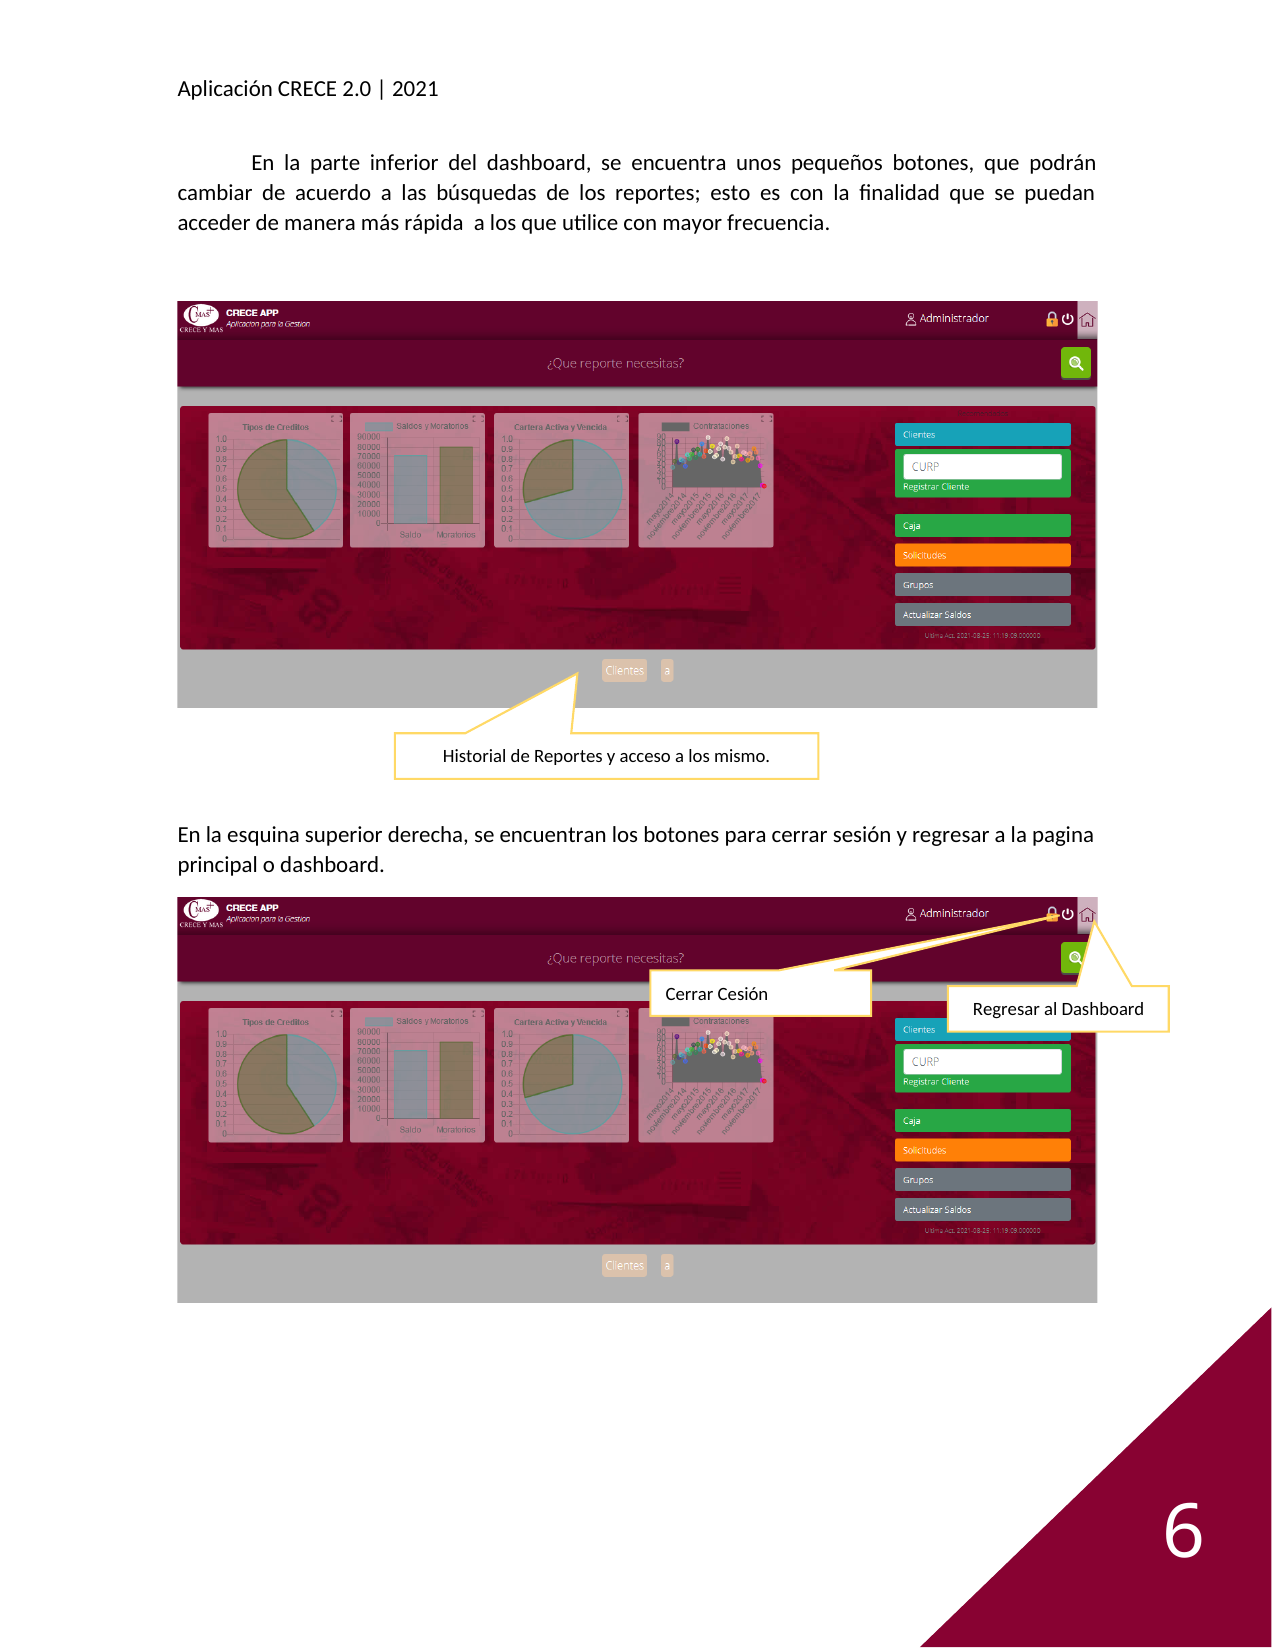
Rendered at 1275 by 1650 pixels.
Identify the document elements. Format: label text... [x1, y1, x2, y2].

picture [177, 897, 1098, 1303]
text En la parte inferior del dashboard, se encuentra unos pequeños botones, que podrán cambiar de acuerdo a las búsquedas de los reportes; esto es con la finalidad que se puedan acceder de manera más rápida a los que utilice con mayor frecuencia. [177, 148, 1098, 236]
text En la esquina superior derecha, se encuentran los botones para cerrar sesión y regresar a la pagina principal o dashboard. [177, 820, 1098, 878]
picture [177, 301, 1098, 708]
